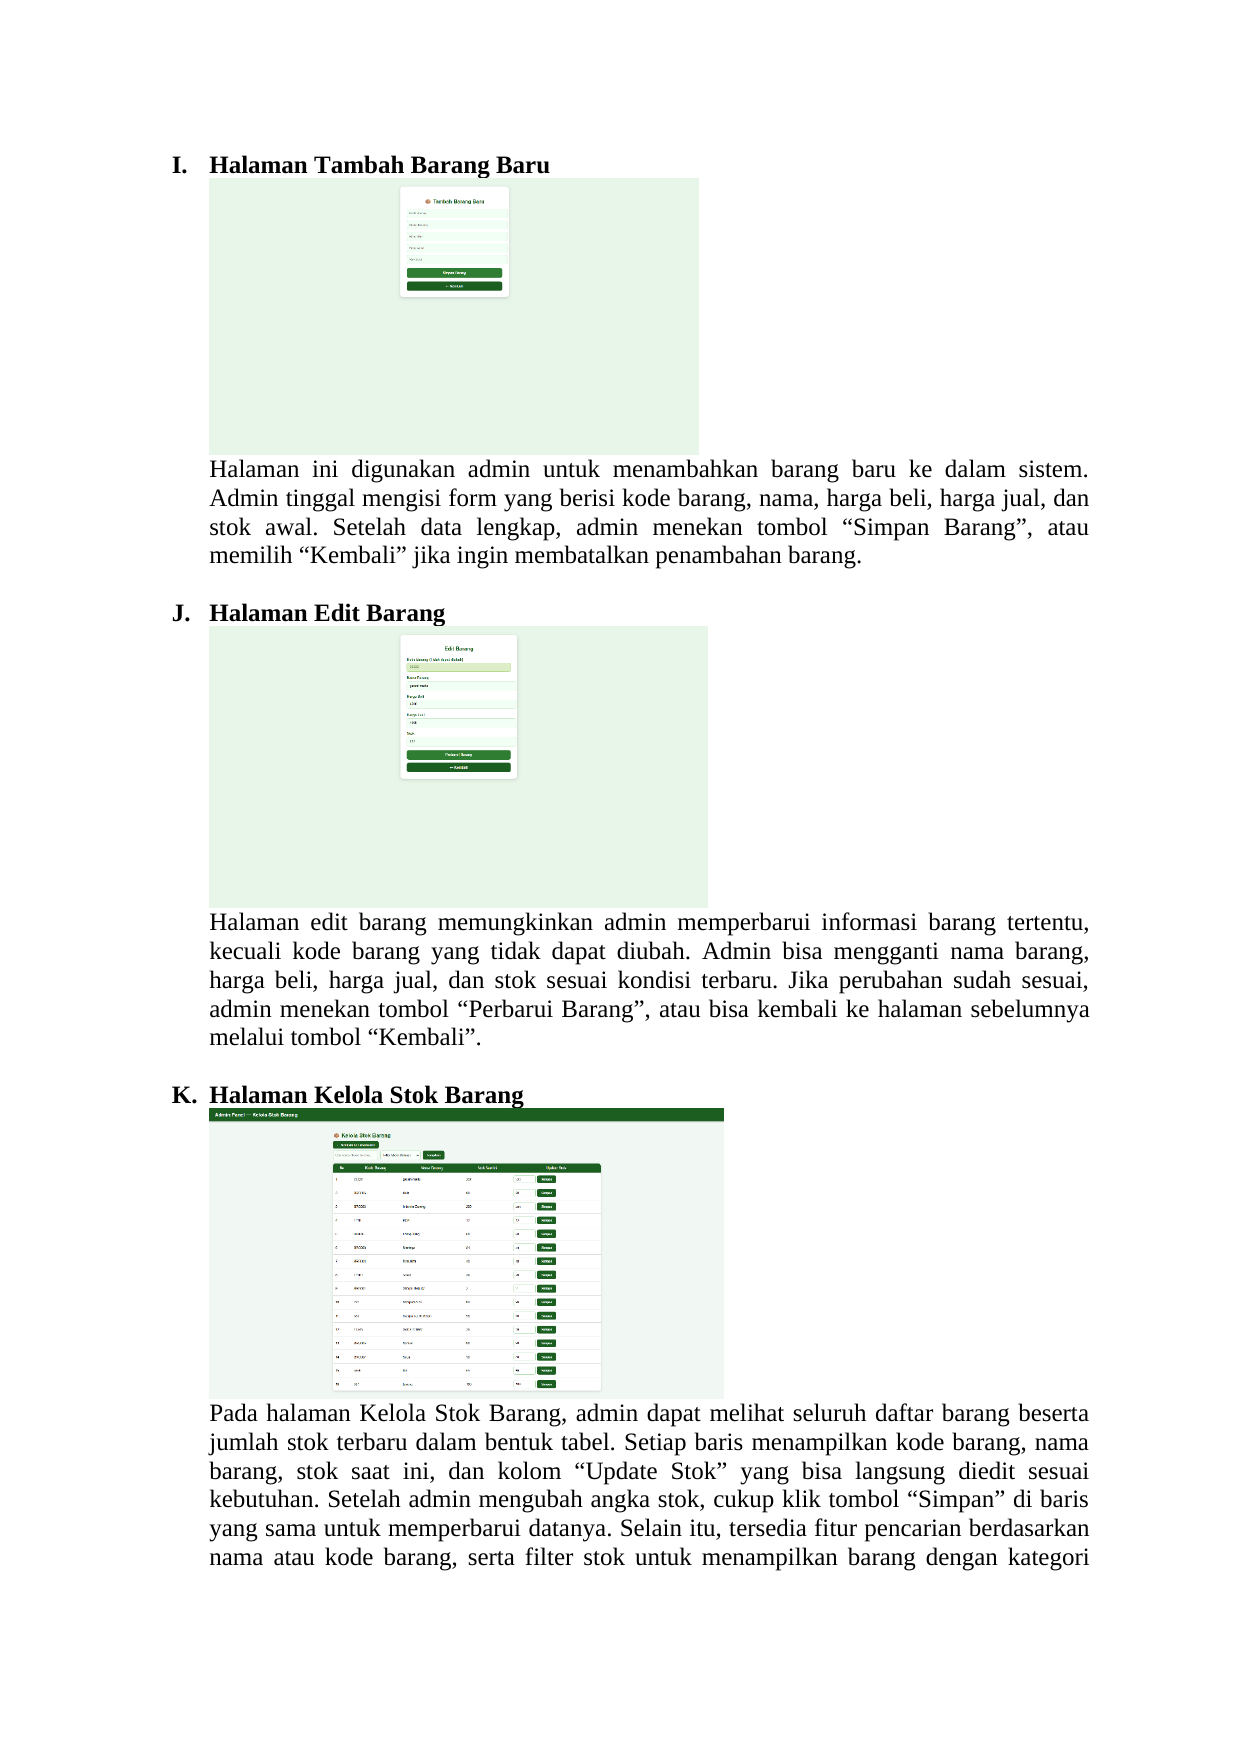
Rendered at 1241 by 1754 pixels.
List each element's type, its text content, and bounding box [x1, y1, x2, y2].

picture [209, 626, 708, 908]
text Halaman ini digunakan admin untuk menambahkan barang baru ke dalam sistem. Admin tinggal mengisi form yang berisi kode barang, nama, harga beli, harga jual, dan stok awal. Setelah data lengkap, admin menekan tombol “Simpan Barang”, atau memilih “Kembali” jika ingin membatalkan penambahan barang. [209, 454, 1090, 569]
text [209, 1398, 1090, 1571]
picture [209, 1108, 724, 1399]
list Halaman Tambah Barang Baru [172, 150, 1090, 179]
list Halaman Edit Barang [172, 598, 1090, 627]
list Halaman Kelola Stok Barang [172, 1080, 1090, 1109]
text Halaman edit barang memungkinkan admin memperbarui informasi barang tertentu, kecuali kode barang yang tidak dapat diubah. Admin bisa mengganti nama barang, harga beli, harga jual, dan stok sesuai kondisi terbaru. Jika perubahan sudah sesuai, admin menekan tombol “Perbarui Barang”, atau bisa kembali ke halaman sebelumnya melalui tombol “Kembali”. [209, 907, 1090, 1051]
picture [209, 178, 699, 455]
